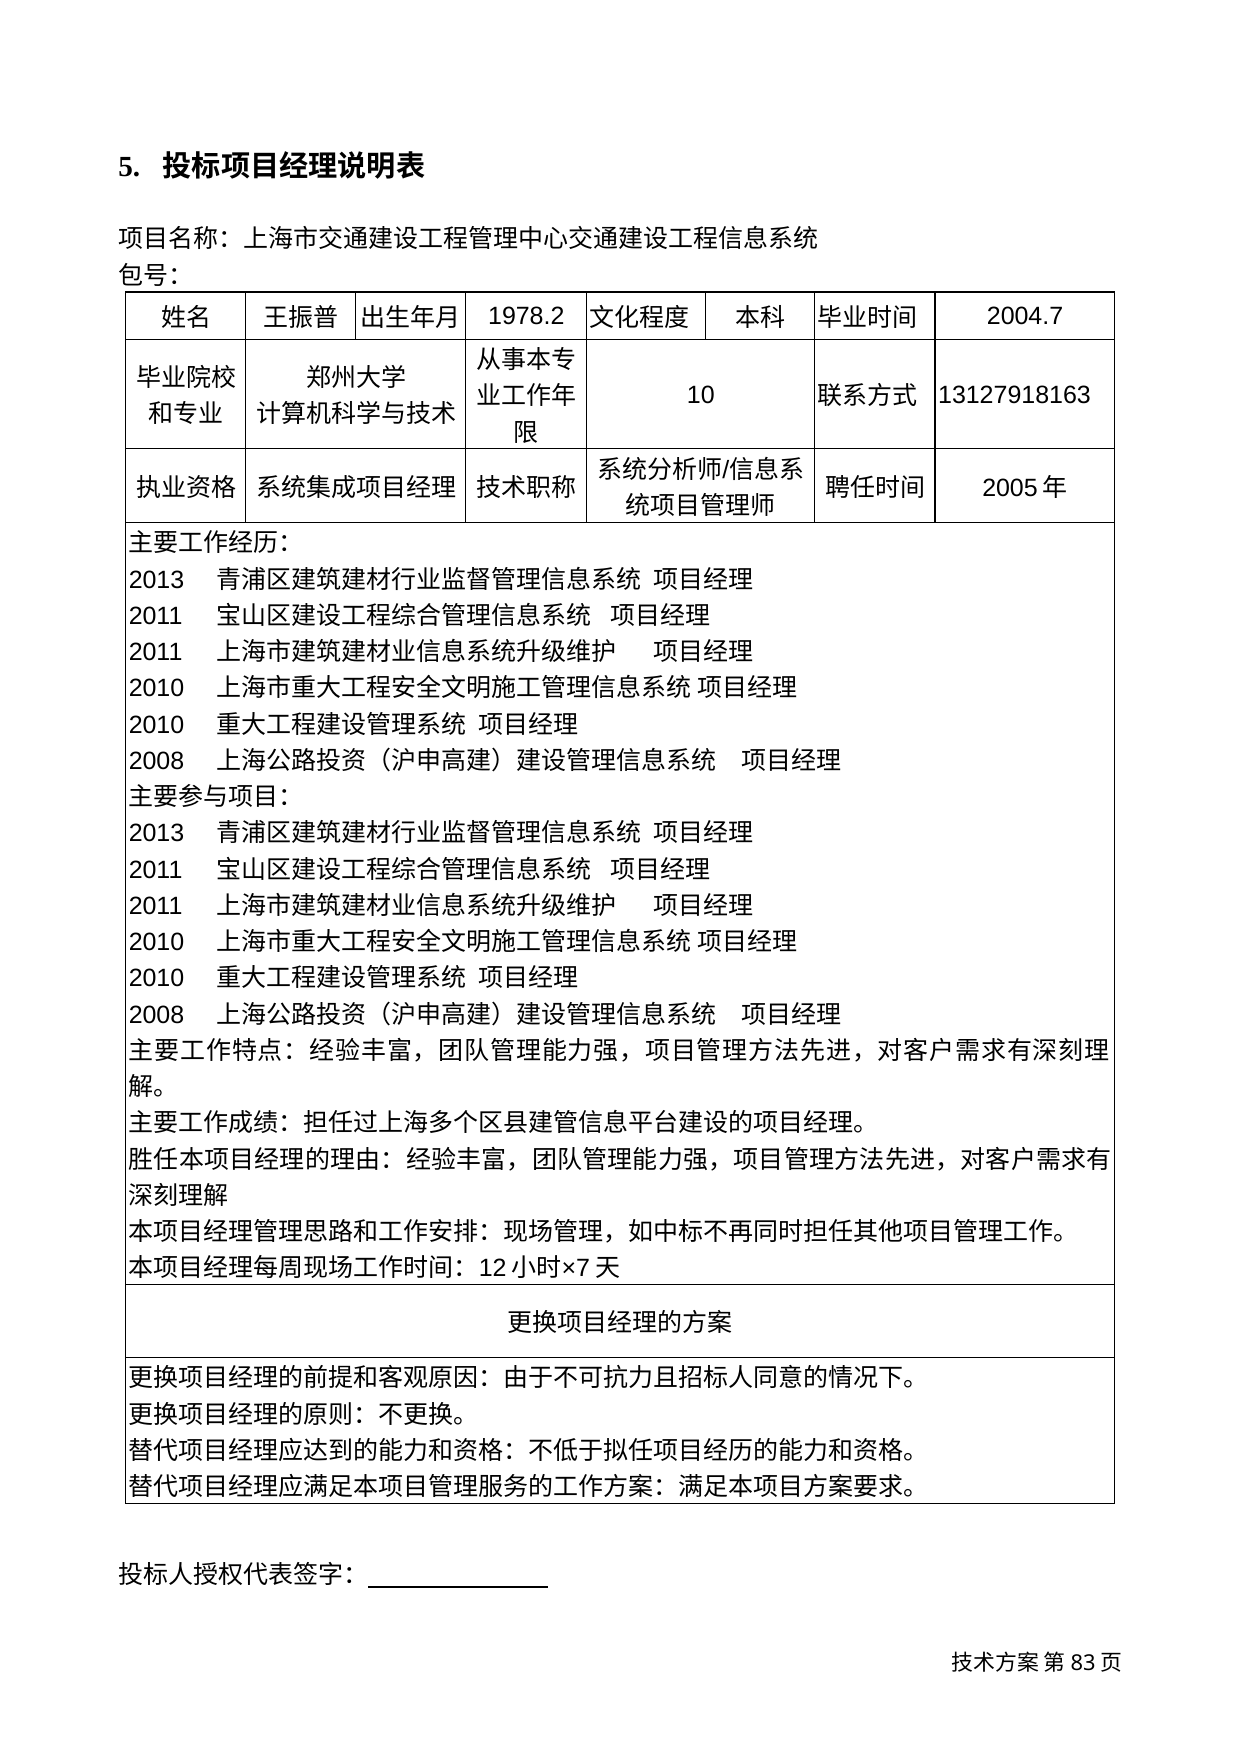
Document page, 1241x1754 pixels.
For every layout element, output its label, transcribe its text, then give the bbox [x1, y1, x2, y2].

text 投标人授权代表签字： [118, 1555, 1122, 1591]
table_cell 技术职称 [466, 449, 586, 522]
table_cell 主要工作经历： 2013 青浦区建筑建材行业监督管理信息系统 项目经理 2011 宝山区建设工程综合管理信息系统 项目经理 2011 上海市建筑建材业信息系统升级维护 项目经理 2010 上海市重大工程安全文明施工管理信息系统 项目经理 2010 重大工程建设管理系统 项目经理 2008 上海公路投资（沪申高建）建设管理信息系统 项目经理 主要参与项目： 2013 青浦区建筑建材行业监督管理信息系统 项目经理 2011 宝山区建设工程综合管理信息系统 项目经理 2011 上海市建筑建材业信息系统升级维护 项目经理 2010 上海市重大工程安全文明施工管理信息系统 项目经理 2010 重大工程建设管理系统 项目经理 2008 上海公路投资（沪申高建）建设管理信息系统 项目经理 主要工作特点：经验丰富，团队管理能力强，项目管理方法先进，对客户需求有深刻理解。 主要工作成绩：担任过上海多个区县建管信息平台建设的项目经理。 胜任本项目经理的理由：经验丰富，团队管理能力强，项目管理方法先进，对客户需求有深刻理解 本项目经理管理思路和工作安排：现场管理，如中标不再同时担任其他项目管理工作。 本项目经理每周现场工作时间：12小时×7天 [126, 523, 1114, 1284]
table_cell 更换项目经理的方案 [126, 1285, 1114, 1357]
table_header 姓名 [126, 293, 245, 338]
text 包号： [118, 255, 1122, 291]
subtitle 投标项目经理说明表 [118, 130, 1122, 198]
table_cell 执业资格 [126, 449, 245, 522]
table_cell 系统集成项目经理 [246, 449, 465, 522]
table_cell 郑州大学 计算机科学与技术 [246, 340, 465, 448]
table_header 1978.2 [466, 293, 586, 338]
table_header 毕业时间 [815, 293, 934, 338]
table_cell 更换项目经理的前提和客观原因：由于不可抗力且招标人同意的情况下。 更换项目经理的原则：不更换。 替代项目经理应达到的能力和资格：不低于拟任项目经历的能力和资格。 替代项目经理应满足本项目管理服务的工作方案：满足本项目方案要求。 [126, 1358, 1114, 1503]
table_cell 从事本专业工作年限 [466, 340, 586, 448]
table_cell 2005年 [936, 449, 1114, 522]
table_cell 10 [587, 340, 814, 448]
table_header 王振普 [246, 293, 355, 338]
table_header 出生年月 [356, 293, 465, 338]
table_cell 联系方式 [815, 340, 934, 448]
text 项目名称：上海市交通建设工程管理中心交通建设工程信息系统 [118, 219, 1122, 255]
table_cell 毕业院校和专业 [126, 340, 245, 448]
table_cell 聘任时间 [815, 449, 934, 522]
table_header 2004.7 [936, 293, 1114, 338]
table_cell 13127918163 [936, 340, 1114, 448]
table_cell 系统分析师/信息系统项目管理师 [587, 449, 814, 522]
table_header 文化程度 [587, 293, 705, 338]
table_header 本科 [706, 293, 814, 338]
